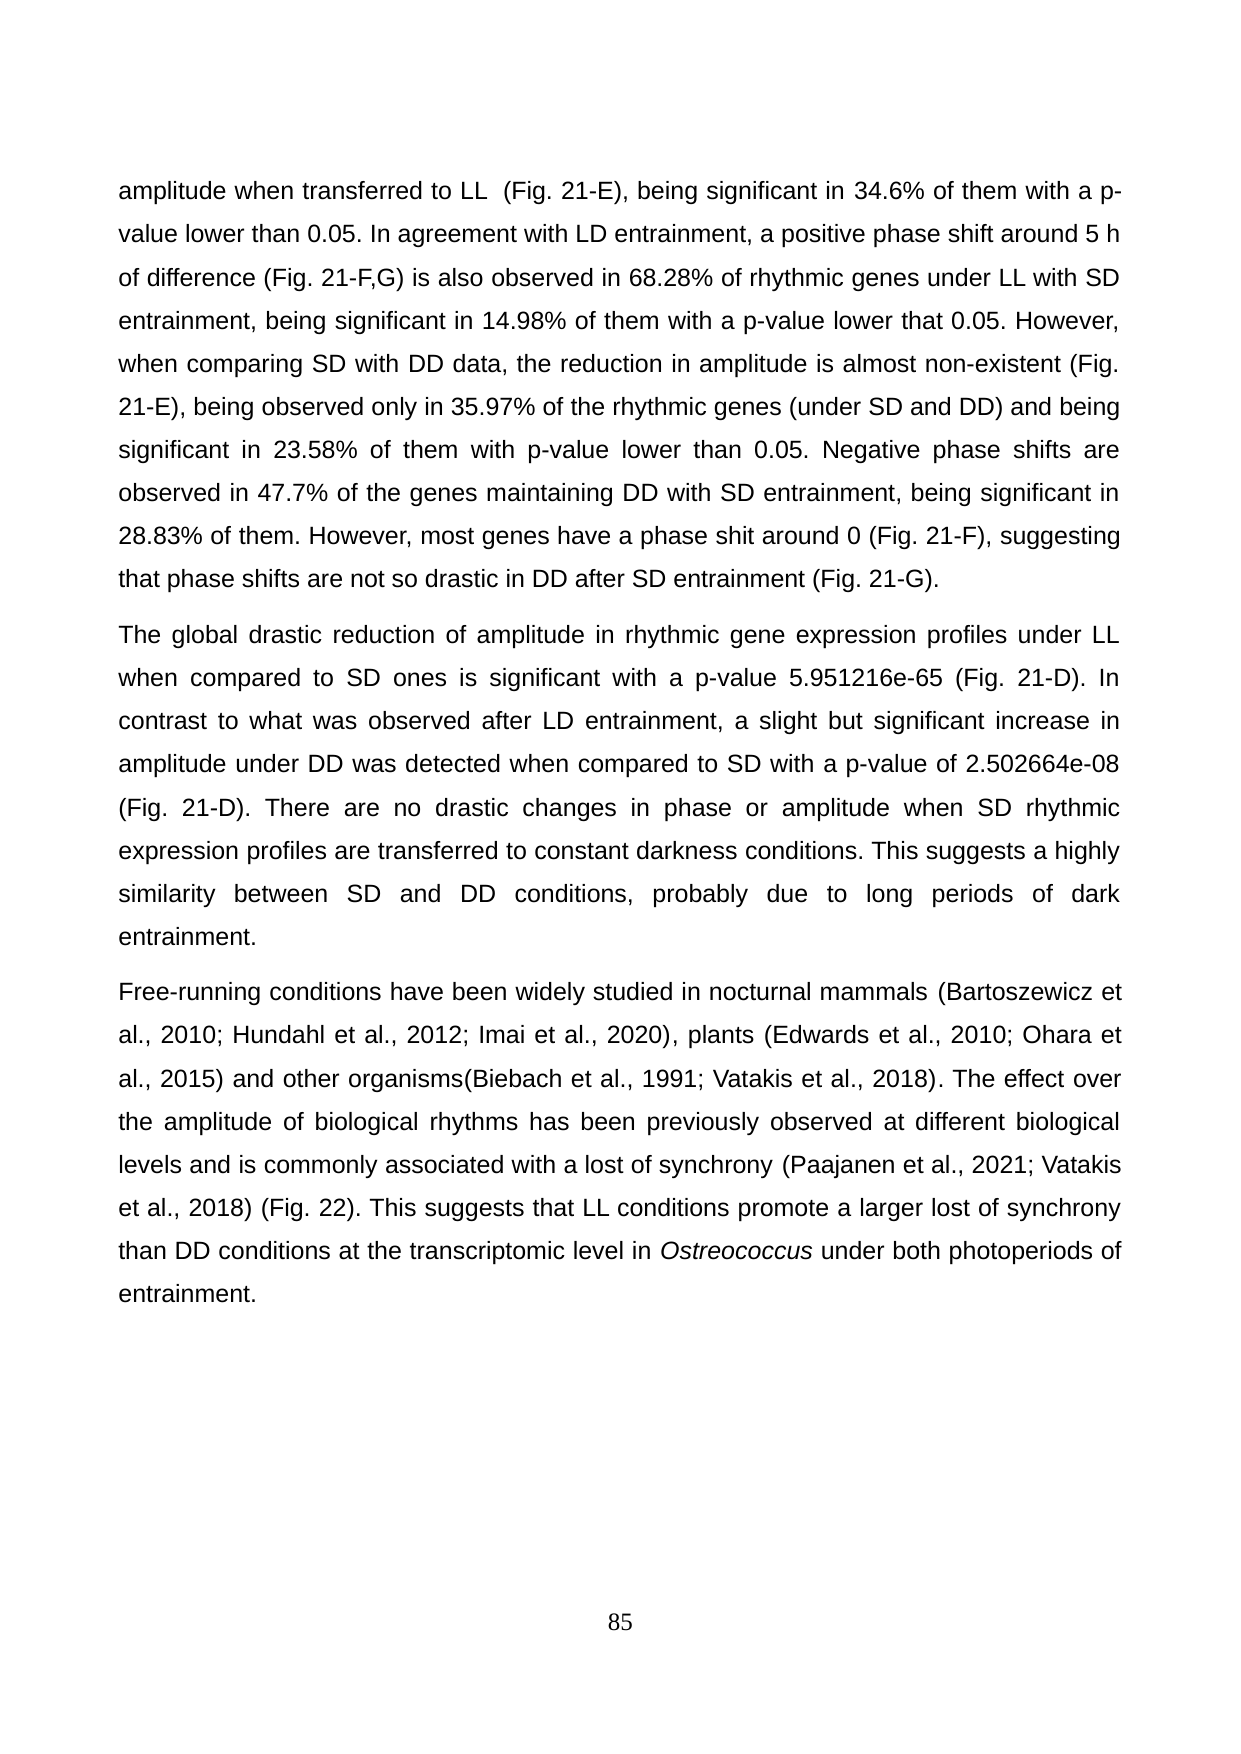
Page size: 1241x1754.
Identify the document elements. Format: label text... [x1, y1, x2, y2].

text Free-running conditions have been widely studied in nocturnal mammals (Bartoszewicz et al., 2010; Hundahl et al., 2012; Imai et al., 2020)⁠, plants (Edwards et al., 2010; Ohara et al., 2015)⁠ and other organisms(Biebach et al., 1991; Vatakis et al., 2018)⁠. The effect over the amplitude of biological rhythms has been previously observed at different biological levels and is commonly associated with a lost of synchrony (Paajanen et al., 2021; Vatakis et al., 2018)⁠ (Fig. 22). This suggests that LL conditions promote a larger lost of synchrony than DD conditions at the transcriptomic level in Ostreococcus under both photoperiods of entrainment. [118, 977, 1122, 1308]
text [118, 176, 1122, 593]
text The global drastic reduction of amplitude in rhythmic gene expression profiles under LL when compared to SD ones is significant with a p-value 5.951216e-65 (Fig. 21-D). In contrast to what was observed after LD entrainment, a slight but significant increase in amplitude under DD was detected when compared to SD with a p-value of 2.502664e-08 (Fig. 21-D). There are no drastic changes in phase or amplitude when SD rhythmic expression profiles are transferred to constant darkness conditions. This suggests a highly similarity between SD and DD conditions, probably due to long periods of dark entrainment. [118, 620, 1122, 951]
